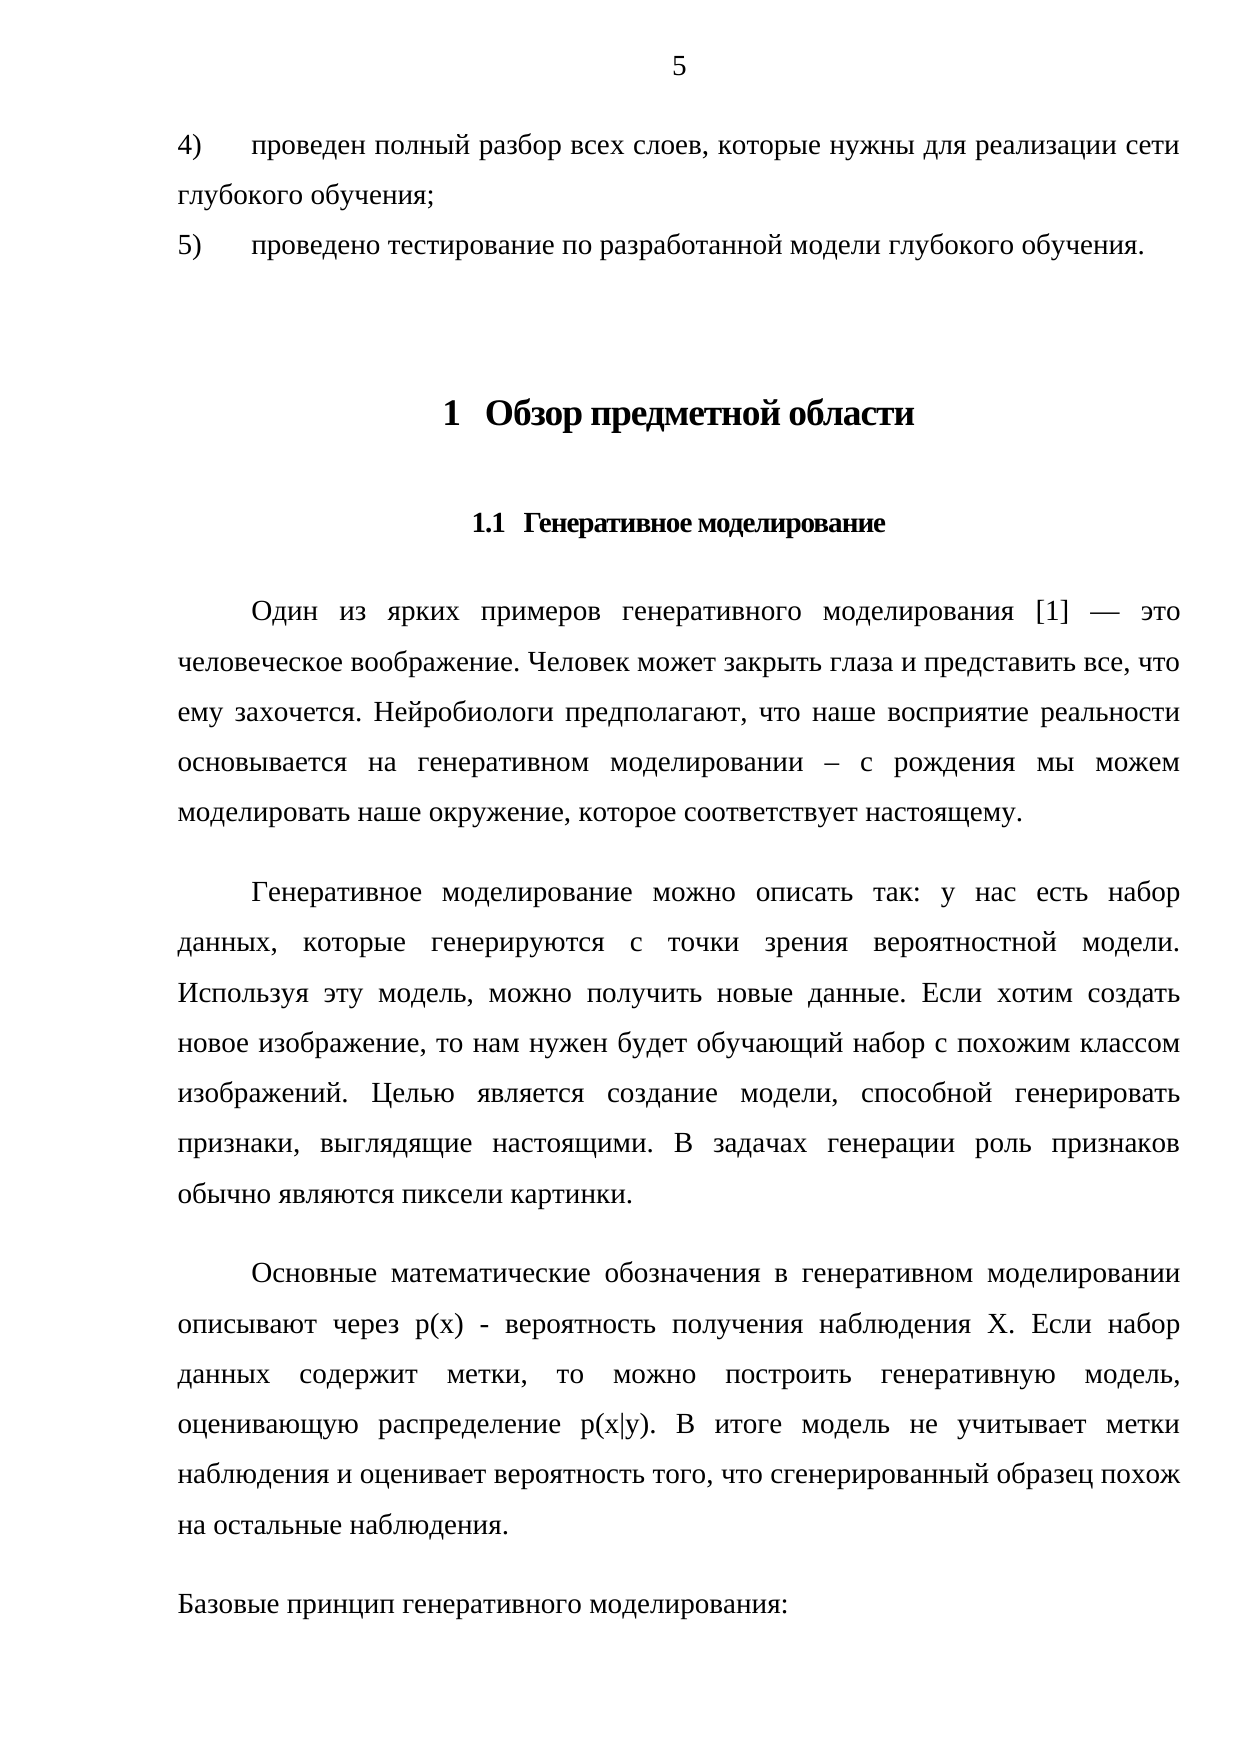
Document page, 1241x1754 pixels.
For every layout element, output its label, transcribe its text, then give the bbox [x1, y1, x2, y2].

text 1 Обзор предметной области [177, 391, 1181, 434]
text Основные математические обозначения в генеративном моделировании описывают через p(x) - вероятность получения наблюдения Х. Если набор данных содержит метки, то можно построить генеративную модель, оценивающую распределение p(x|y). В итоге модель не учитывает метки наблюдения и оценивает вероятность того, что сгенерированный образец похож на остальные наблюдения. [177, 1255, 1181, 1541]
text Генеративное моделирование можно описать так: у нас есть набор данных, которые генерируются с точки зрения вероятностной модели. Используя эту модель, можно получить новые данные. Если хотим создать новое изображение, то нам нужен будет обучающий набор с похожим классом изображений. Целью является создание модели, способной генерировать признаки, выглядящие настоящими. В задачах генерации роль признаков обычно являются пиксели картинки. [177, 874, 1181, 1209]
list проведено тестирование по разработанной модели глубокого обучения. [177, 227, 1181, 261]
list проведен полный разбор всех слоев, которые нужны для реализации сети глубокого обучения; [177, 127, 1181, 211]
text Один из ярких примеров генеративного моделирования [1] — это человеческое воображение. Человек может закрыть глаза и представить все, что ему захочется. Нейробиологи предполагают, что наше восприятие реальности основывается на генеративном моделировании – с рождения мы можем моделировать наше окружение, которое соответствует настоящему. [177, 593, 1181, 828]
text 1.1 Генеративное моделирование [177, 506, 1181, 539]
text Базовые принцип генеративного моделирования: [177, 1586, 1181, 1620]
